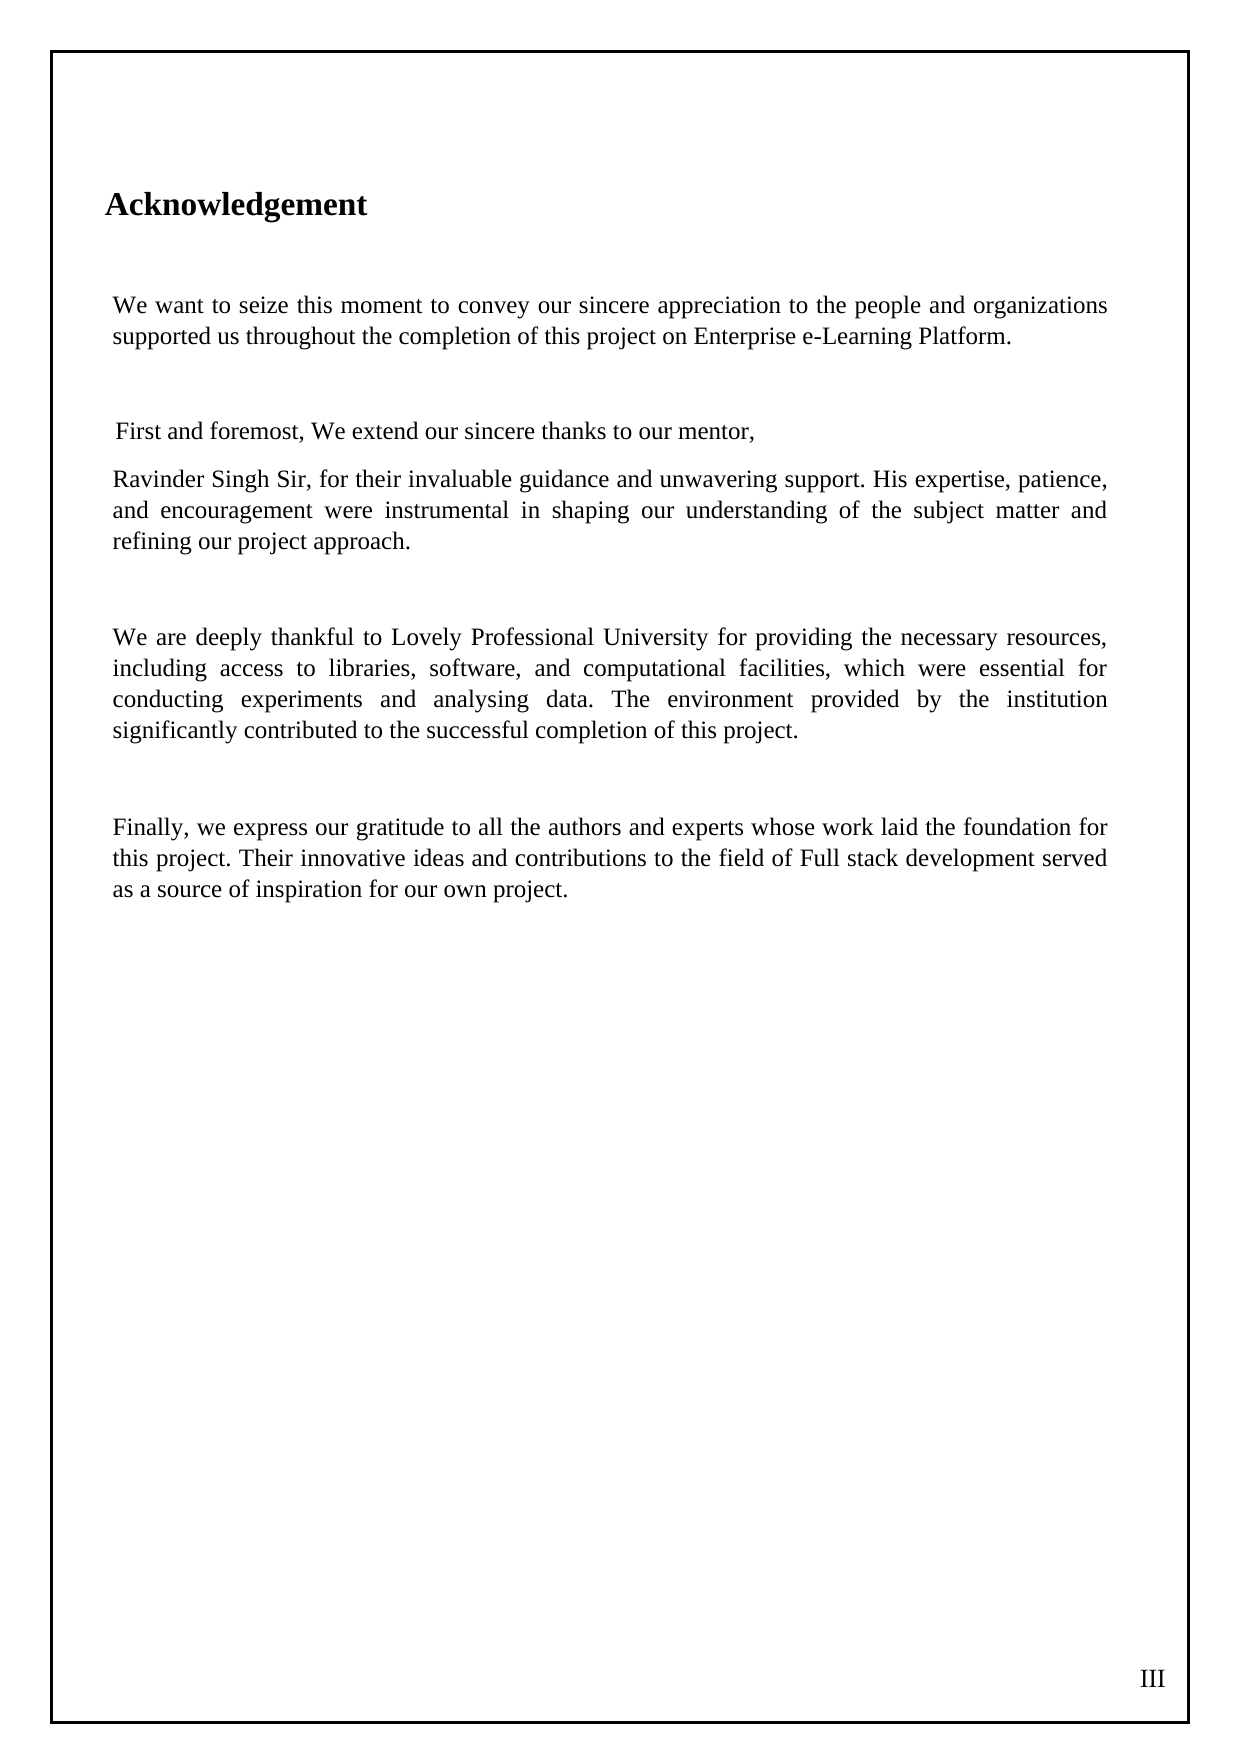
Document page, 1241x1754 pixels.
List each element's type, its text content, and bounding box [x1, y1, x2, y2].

text We want to seize this moment to convey our sincere appreciation to the people and organizations supported us throughout the completion of this project on Enterprise e-Learning Platform. [112, 290, 1109, 350]
text We are deeply thankful to Lovely Professional University for providing the necessary resources, including access to libraries, software, and computational facilities, which were essential for conducting experiments and analysing data. The environment provided by the institution significantly contributed to the successful completion of this project. [112, 622, 1109, 744]
text First and foremost, We extend our sincere thanks to our mentor, [115, 416, 1109, 445]
text Finally, we express our gratitude to all the authors and experts whose work laid the foundation for this project. Their innovative ideas and contributions to the field of Full stack development served as a source of inspiration for our own project. [112, 812, 1109, 903]
text Acknowledgement [104, 184, 1109, 223]
text Ravinder Singh Sir, for their invaluable guidance and unwavering support. His expertise, patience, and encouragement were instrumental in shaping our understanding of the subject matter and refining our project approach. [112, 464, 1109, 555]
